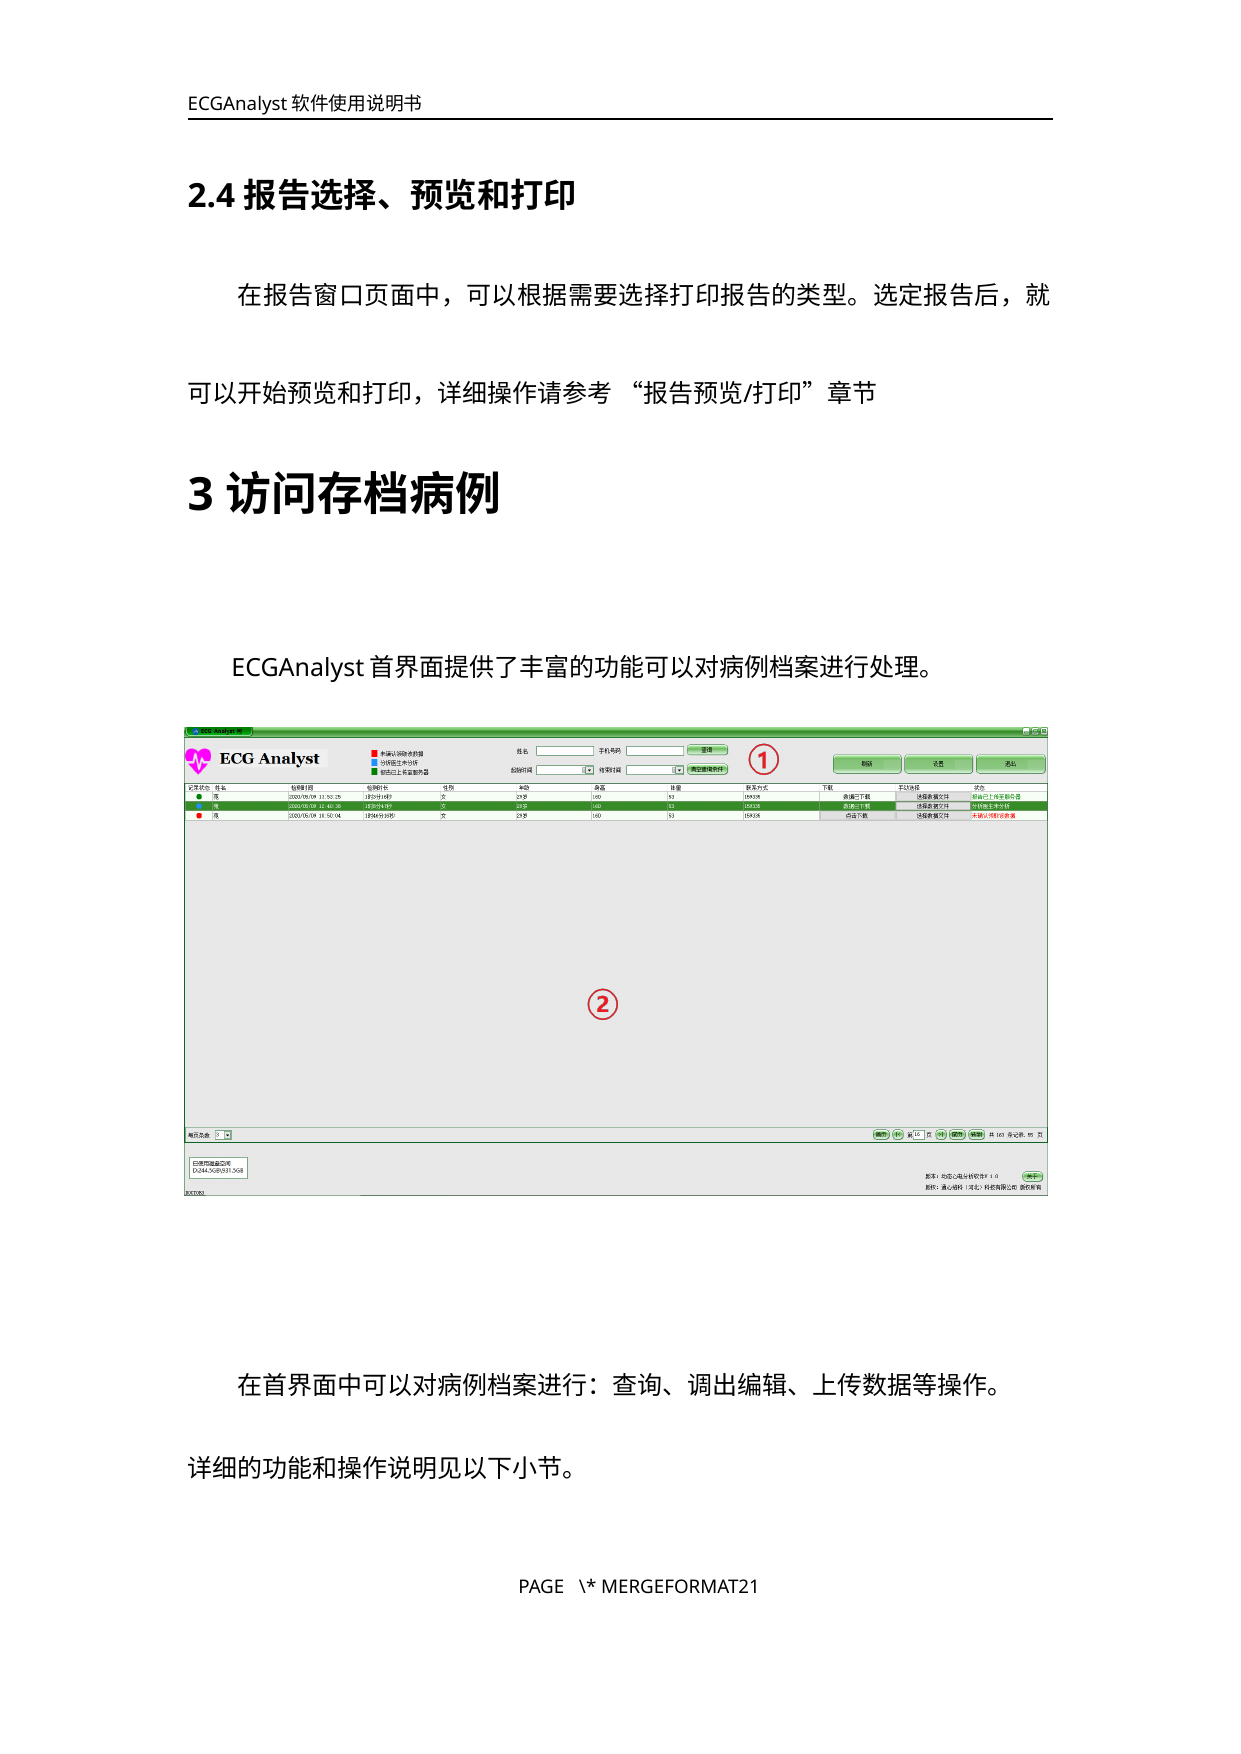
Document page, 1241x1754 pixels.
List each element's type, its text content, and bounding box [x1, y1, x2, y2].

subtitle 3 访问存档病例 [187, 442, 1053, 539]
text 详细的功能和操作说明见以下小节。 [187, 1434, 1053, 1499]
text 在首界面中可以对病例档案进行：查询、调出编辑、上传数据等操作。 [187, 1351, 1053, 1416]
subtitle 2.4 报告选择、预览和打印 [187, 161, 1053, 226]
text 在报告窗口页面中，可以根据需要选择打印报告的类型。选定报告后，就可以开始预览和打印，详细操作请参考 “报告预览/打印”章节 [187, 261, 1053, 424]
picture [184, 727, 1048, 1196]
list ECGAnalyst首界面提供了丰富的功能可以对病例档案进行处理。 [231, 633, 1053, 698]
